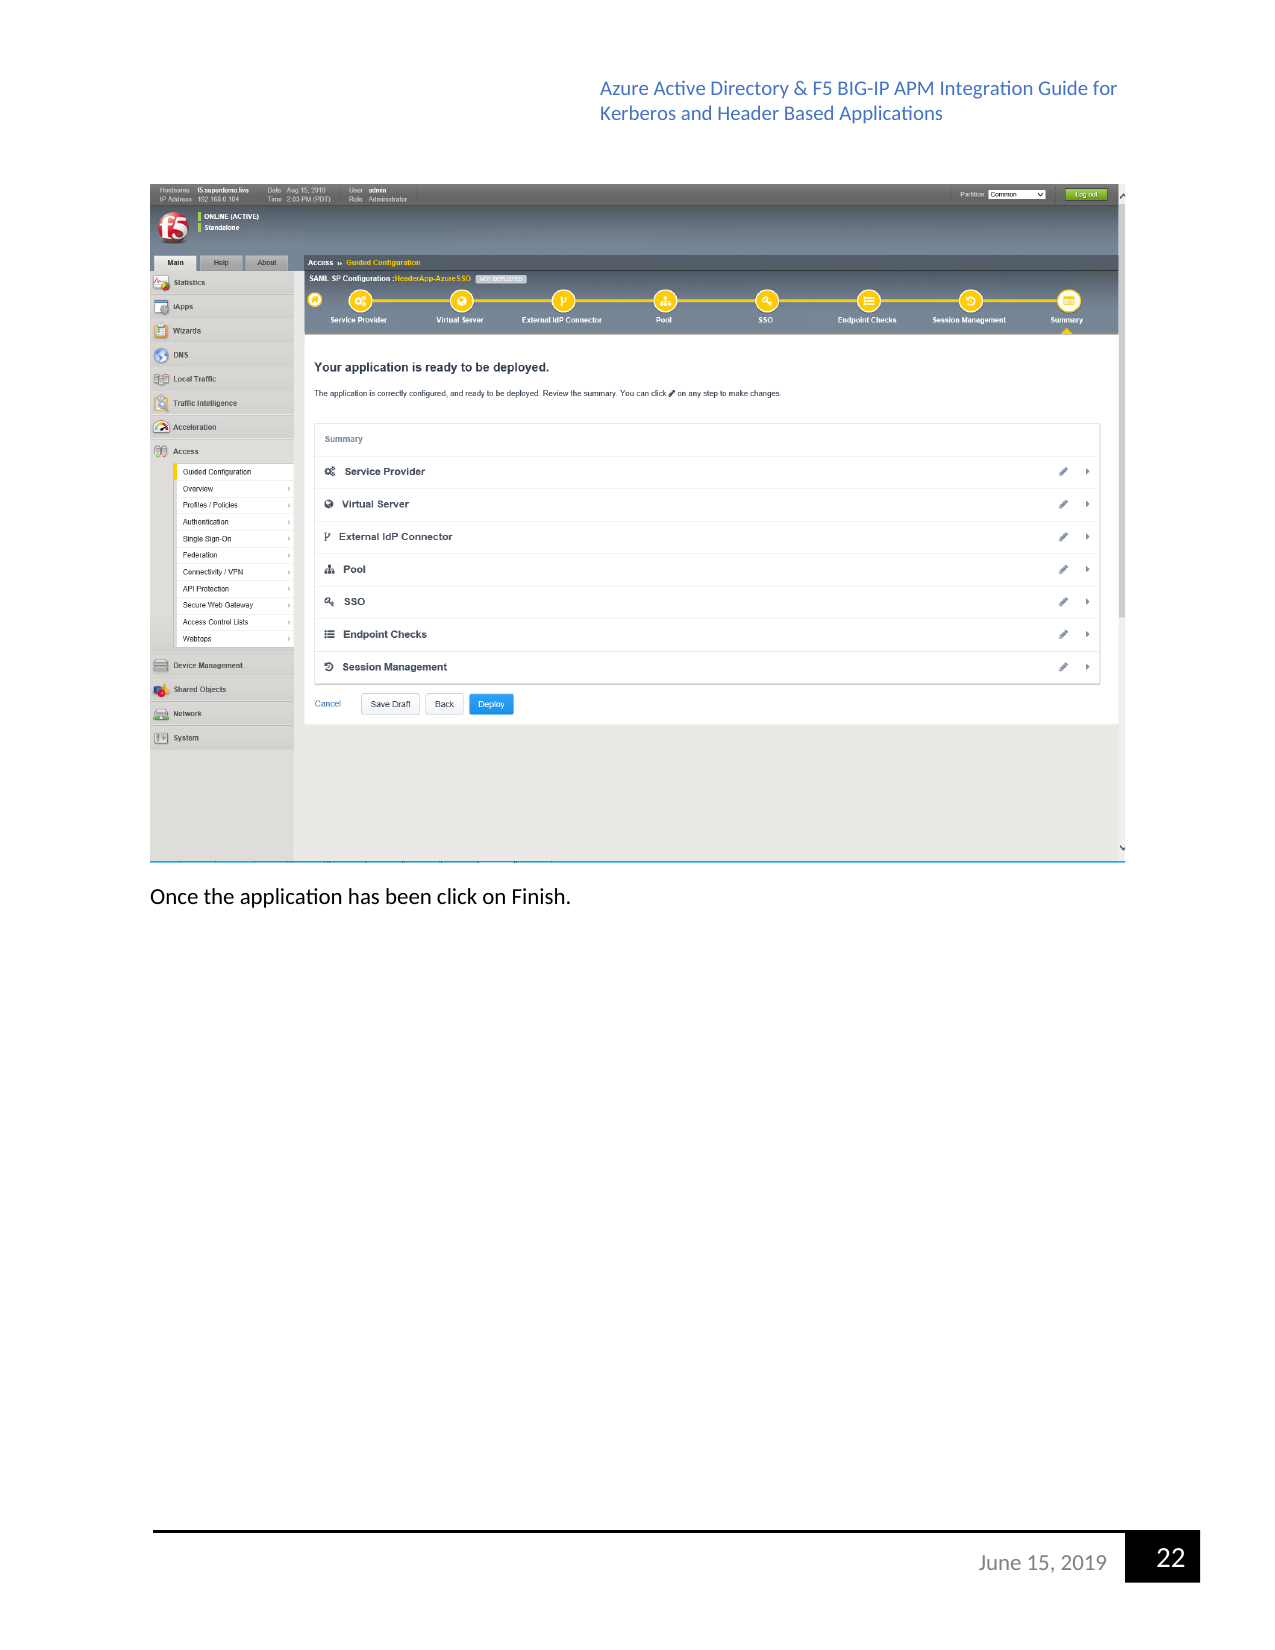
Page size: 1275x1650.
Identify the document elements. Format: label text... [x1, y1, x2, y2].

text Once the application has been click on Finish. [150, 882, 1125, 910]
picture [150, 184, 1125, 863]
